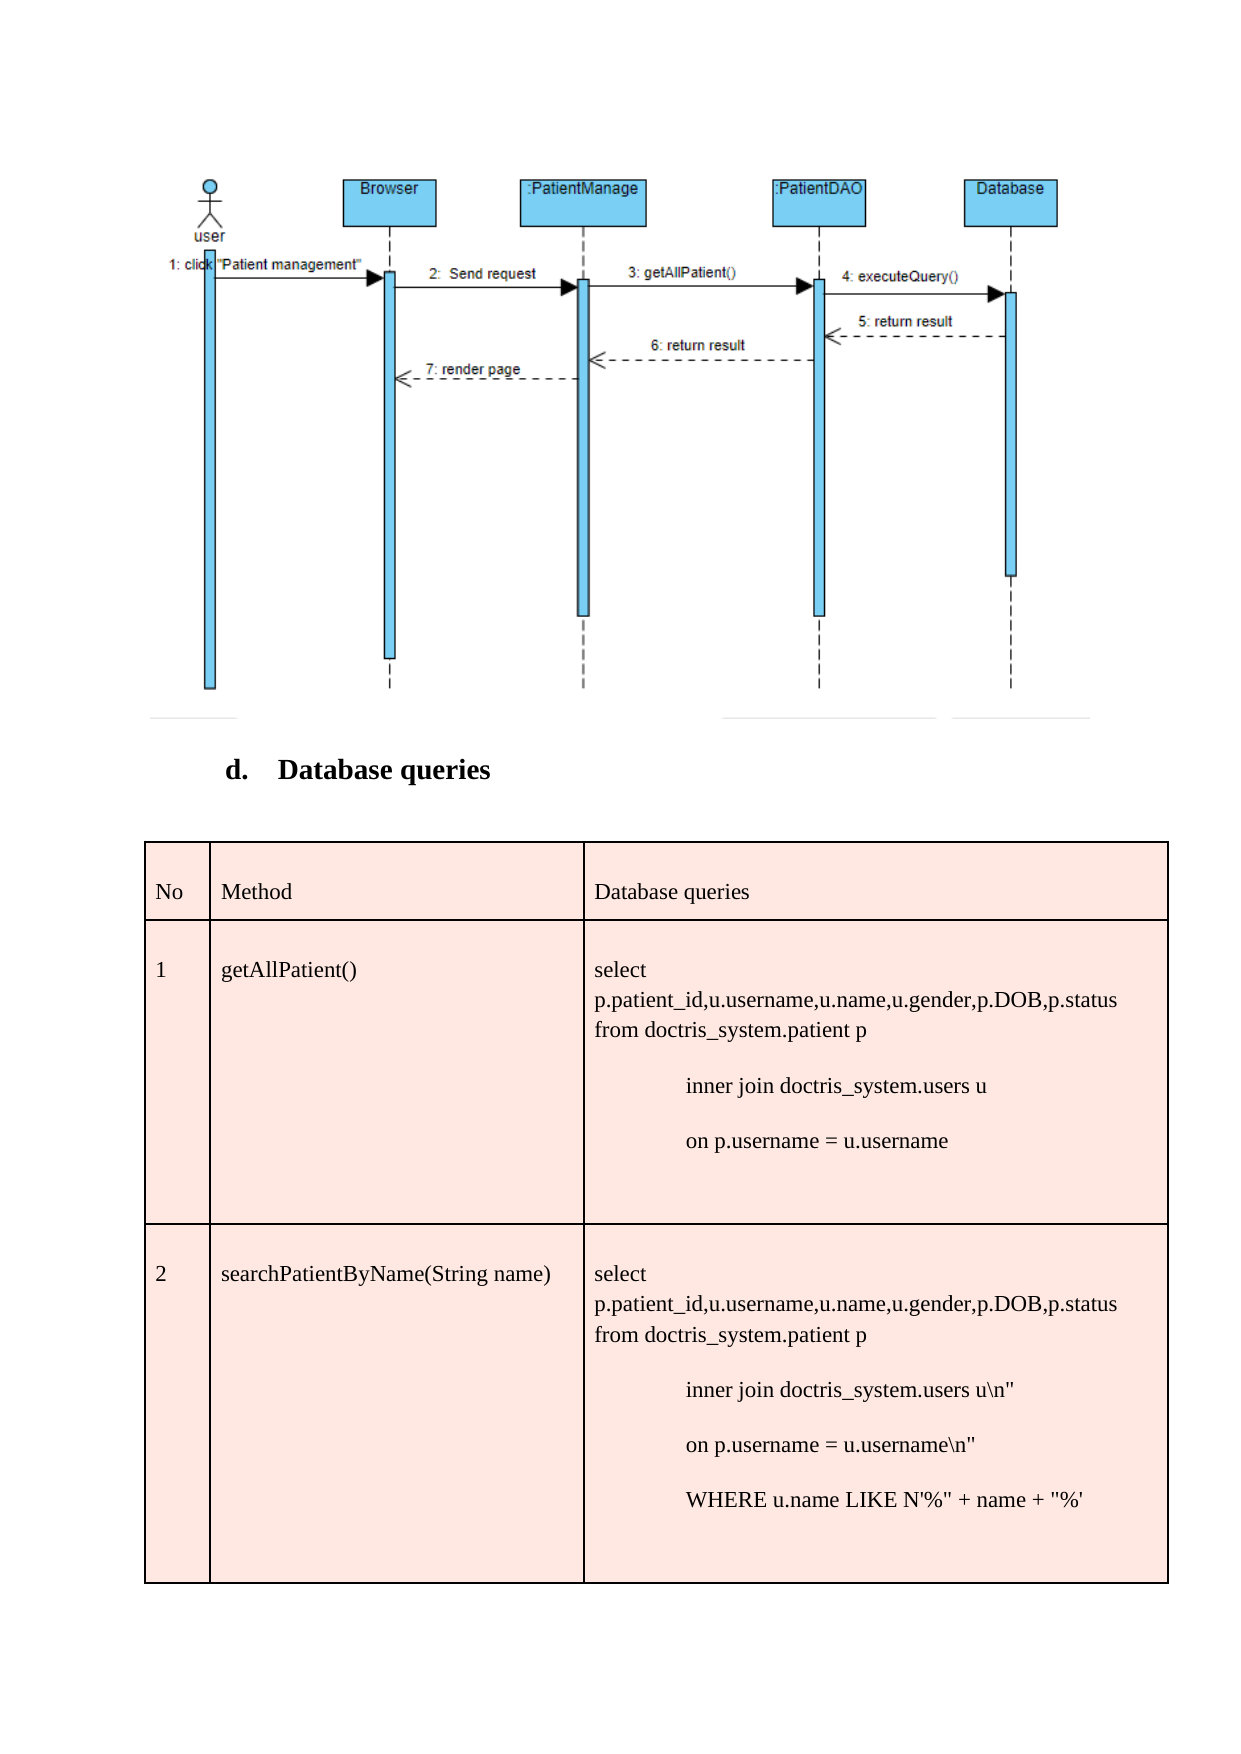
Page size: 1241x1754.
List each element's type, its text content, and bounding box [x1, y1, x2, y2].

table_cell select p.patient_id,u.username,u.name,u.gender,p.DOB,p.status from doctris_system.patient p inner join doctris_system.users u on p.username = u.username [585, 921, 1167, 1223]
table_cell searchPatientByName(String name) [211, 1225, 583, 1582]
table_cell 2 [146, 1225, 209, 1582]
table_cell getAllPatient() [211, 921, 583, 1223]
picture [150, 150, 1091, 719]
table_cell select p.patient_id,u.username,u.name,u.gender,p.DOB,p.status from doctris_system.patient p inner join doctris_system.users u\n" on p.username = u.username\n" WHERE u.name LIKE N'%" + name + "%' [585, 1225, 1167, 1582]
table_header Method [211, 843, 583, 919]
table_cell 1 [146, 921, 209, 1223]
table_header Database queries [585, 843, 1167, 919]
subtitle d. Database queries [150, 752, 1090, 785]
table_header No [146, 843, 209, 919]
